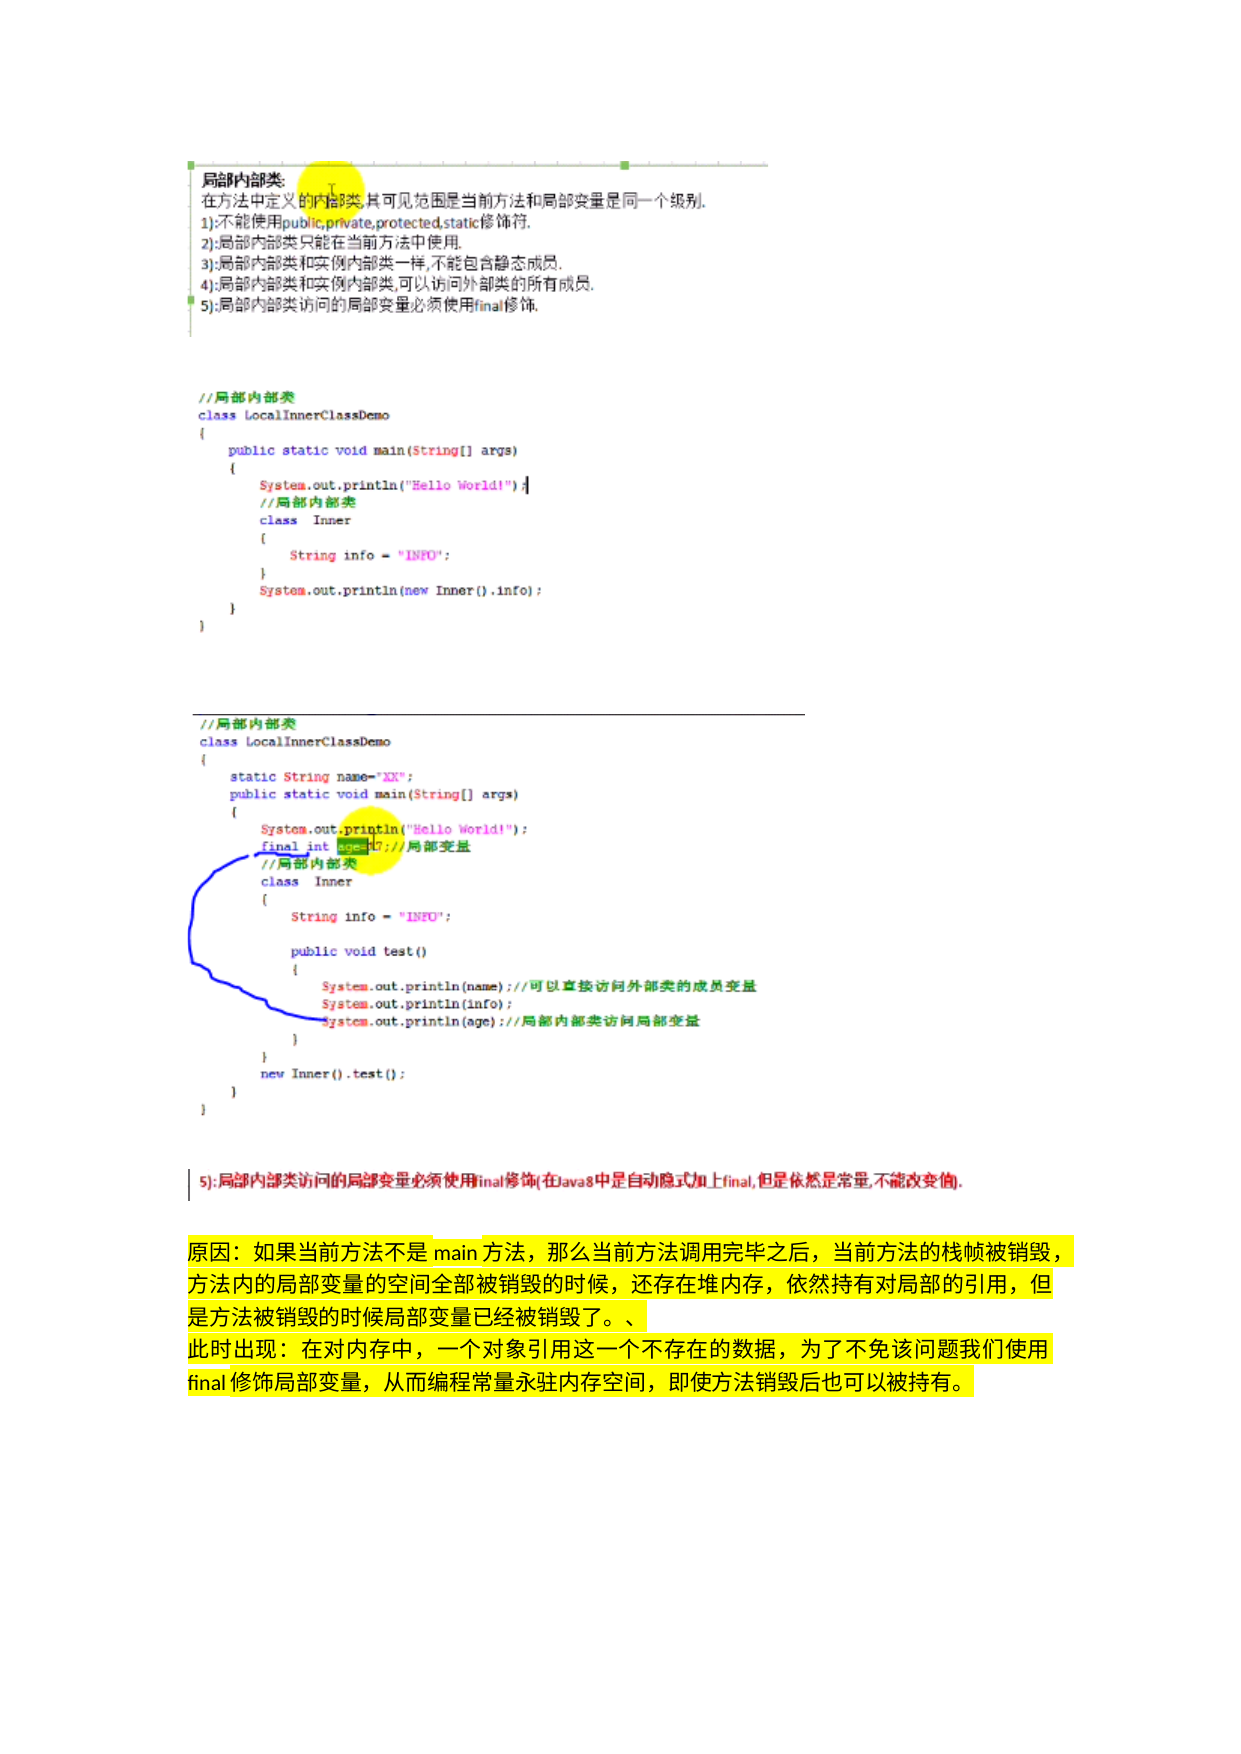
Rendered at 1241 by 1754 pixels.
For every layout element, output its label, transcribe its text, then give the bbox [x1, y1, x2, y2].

picture [187, 161, 769, 337]
picture [187, 1169, 976, 1201]
text 此时出现：在对内存中，一个对象引用这一个不存在的数据，为了不免该问题我们使用final修饰局部变量，从而编程常量永驻内存空间，即使方法销毁后也可以被持有。 [187, 1332, 1053, 1397]
text 原因：如果当前方法不是main方法，那么当前方法调用完毕之后，当前方法的栈帧被销毁，方法内的局部变量的空间全部被销毁的时候，还存在堆内存，依然持有对局部的引用，但是方法被销毁的时候局部变量已经被销毁了。、 [187, 1234, 1053, 1332]
picture [187, 389, 631, 648]
picture [187, 714, 805, 1156]
